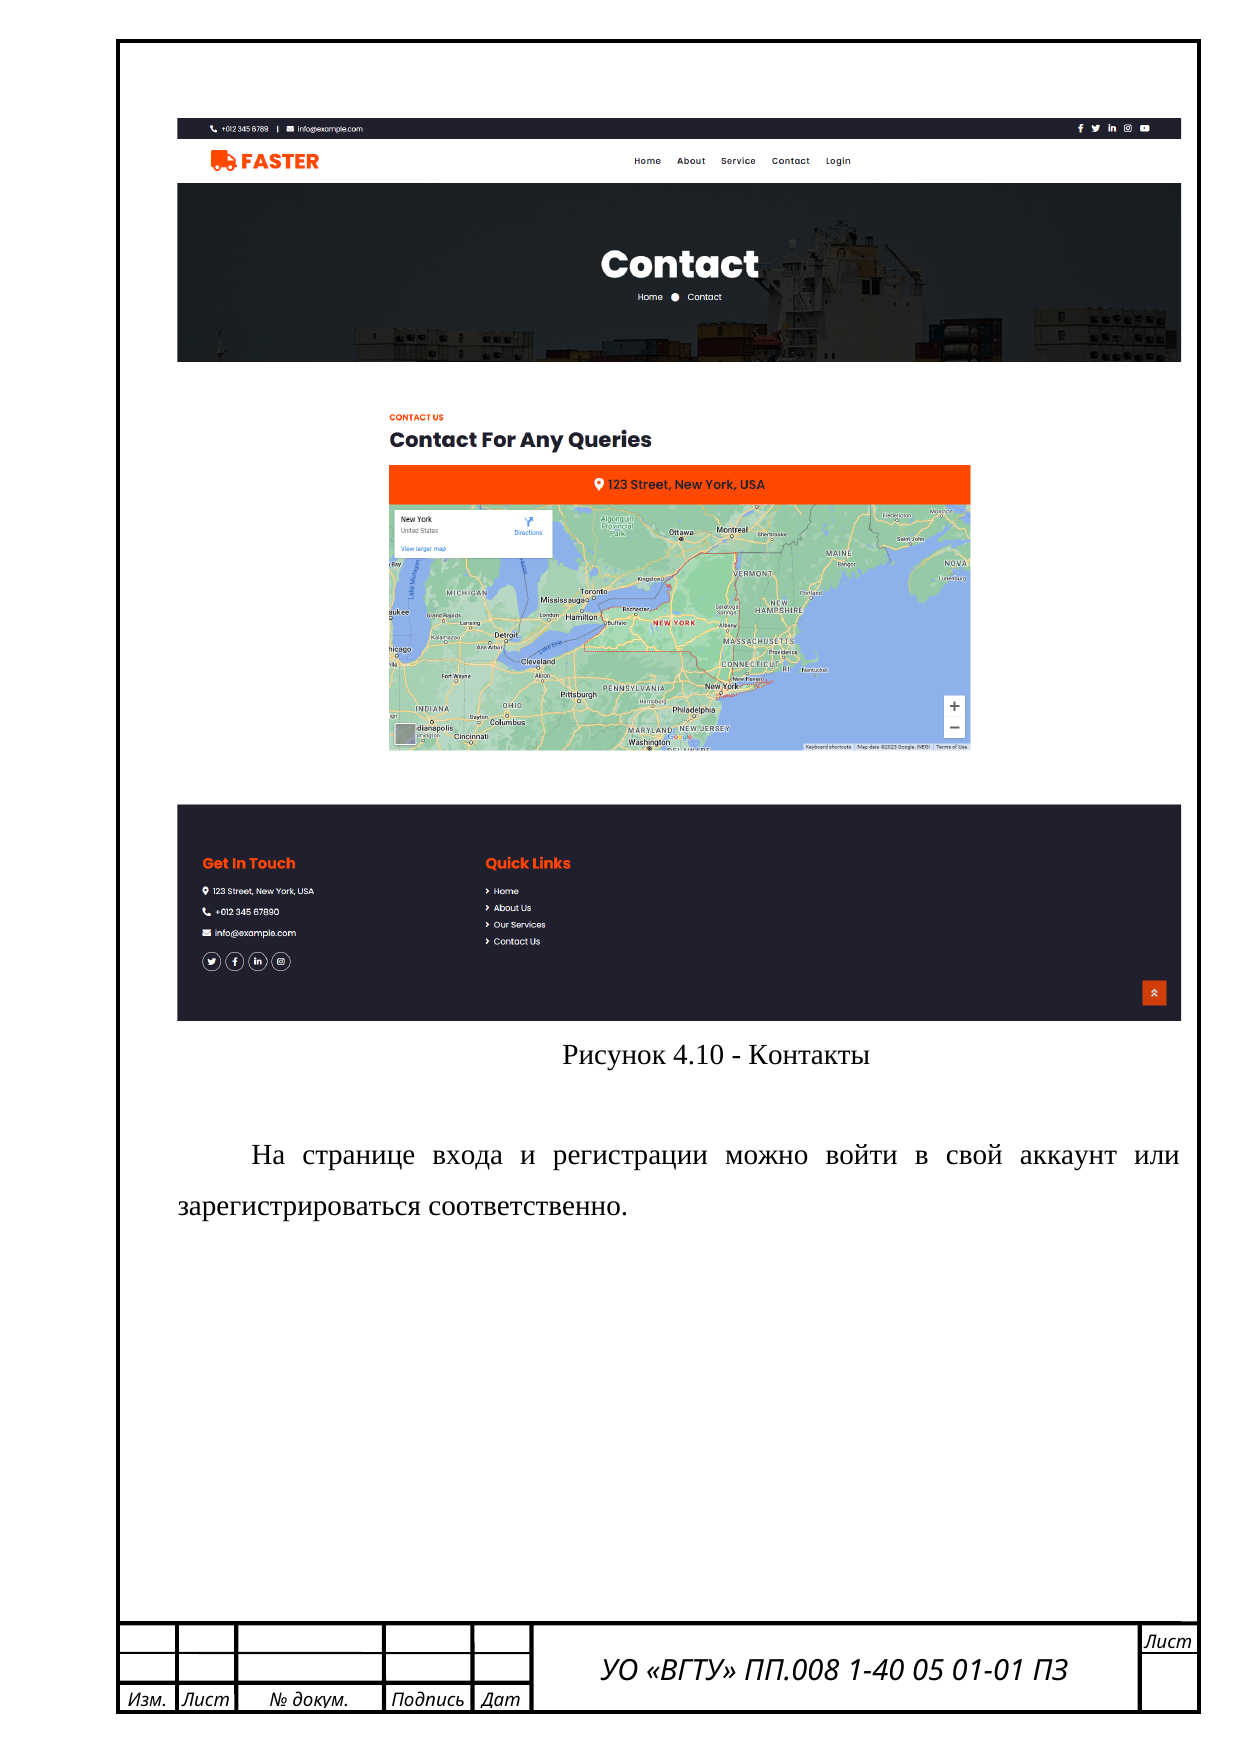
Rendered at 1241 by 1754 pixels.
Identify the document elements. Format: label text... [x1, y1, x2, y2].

text На странице входа и регистрации можно войти в свой аккаунт или зарегистрироваться соответственно. [177, 1137, 1181, 1221]
picture [177, 118, 1182, 1021]
text Рисунок 4.10 - Контакты [177, 1037, 1181, 1070]
